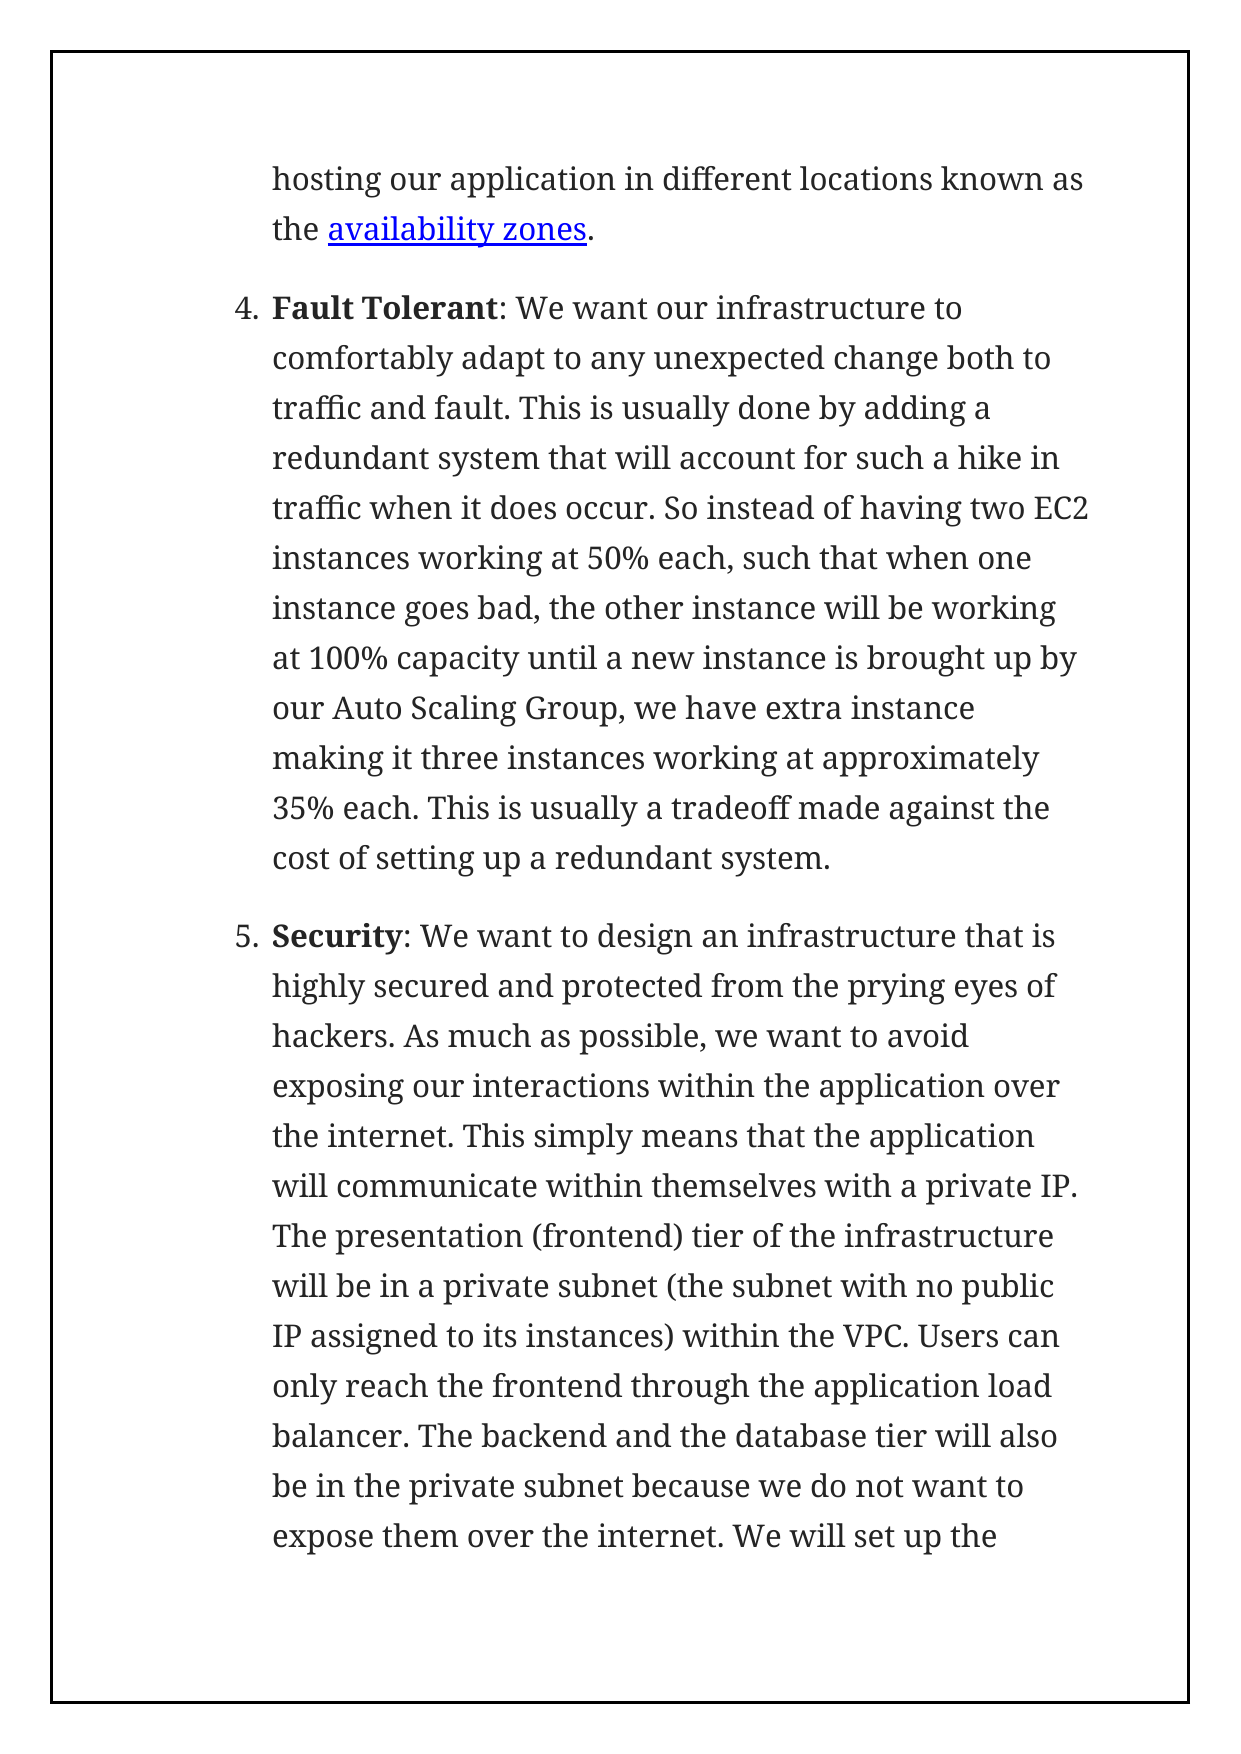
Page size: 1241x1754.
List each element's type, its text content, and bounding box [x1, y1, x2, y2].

list Fault Tolerant: We want our infrastructure to comfortably adapt to any unexpected change both to traffic and fault. This is usually done by adding a redundant system that will account for such a hike in traffic when it does occur. So instead of having two EC2 instances working at 50% each, such that when one instance goes bad, the other instance will be working at 100% capacity until a new instance is brought up by our Auto Scaling Group, we have extra instance making it three instances working at approximately 35% each. This is usually a tradeoff made against the cost of setting up a redundant system. [234, 278, 1090, 878]
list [234, 150, 1090, 250]
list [234, 907, 1090, 1557]
